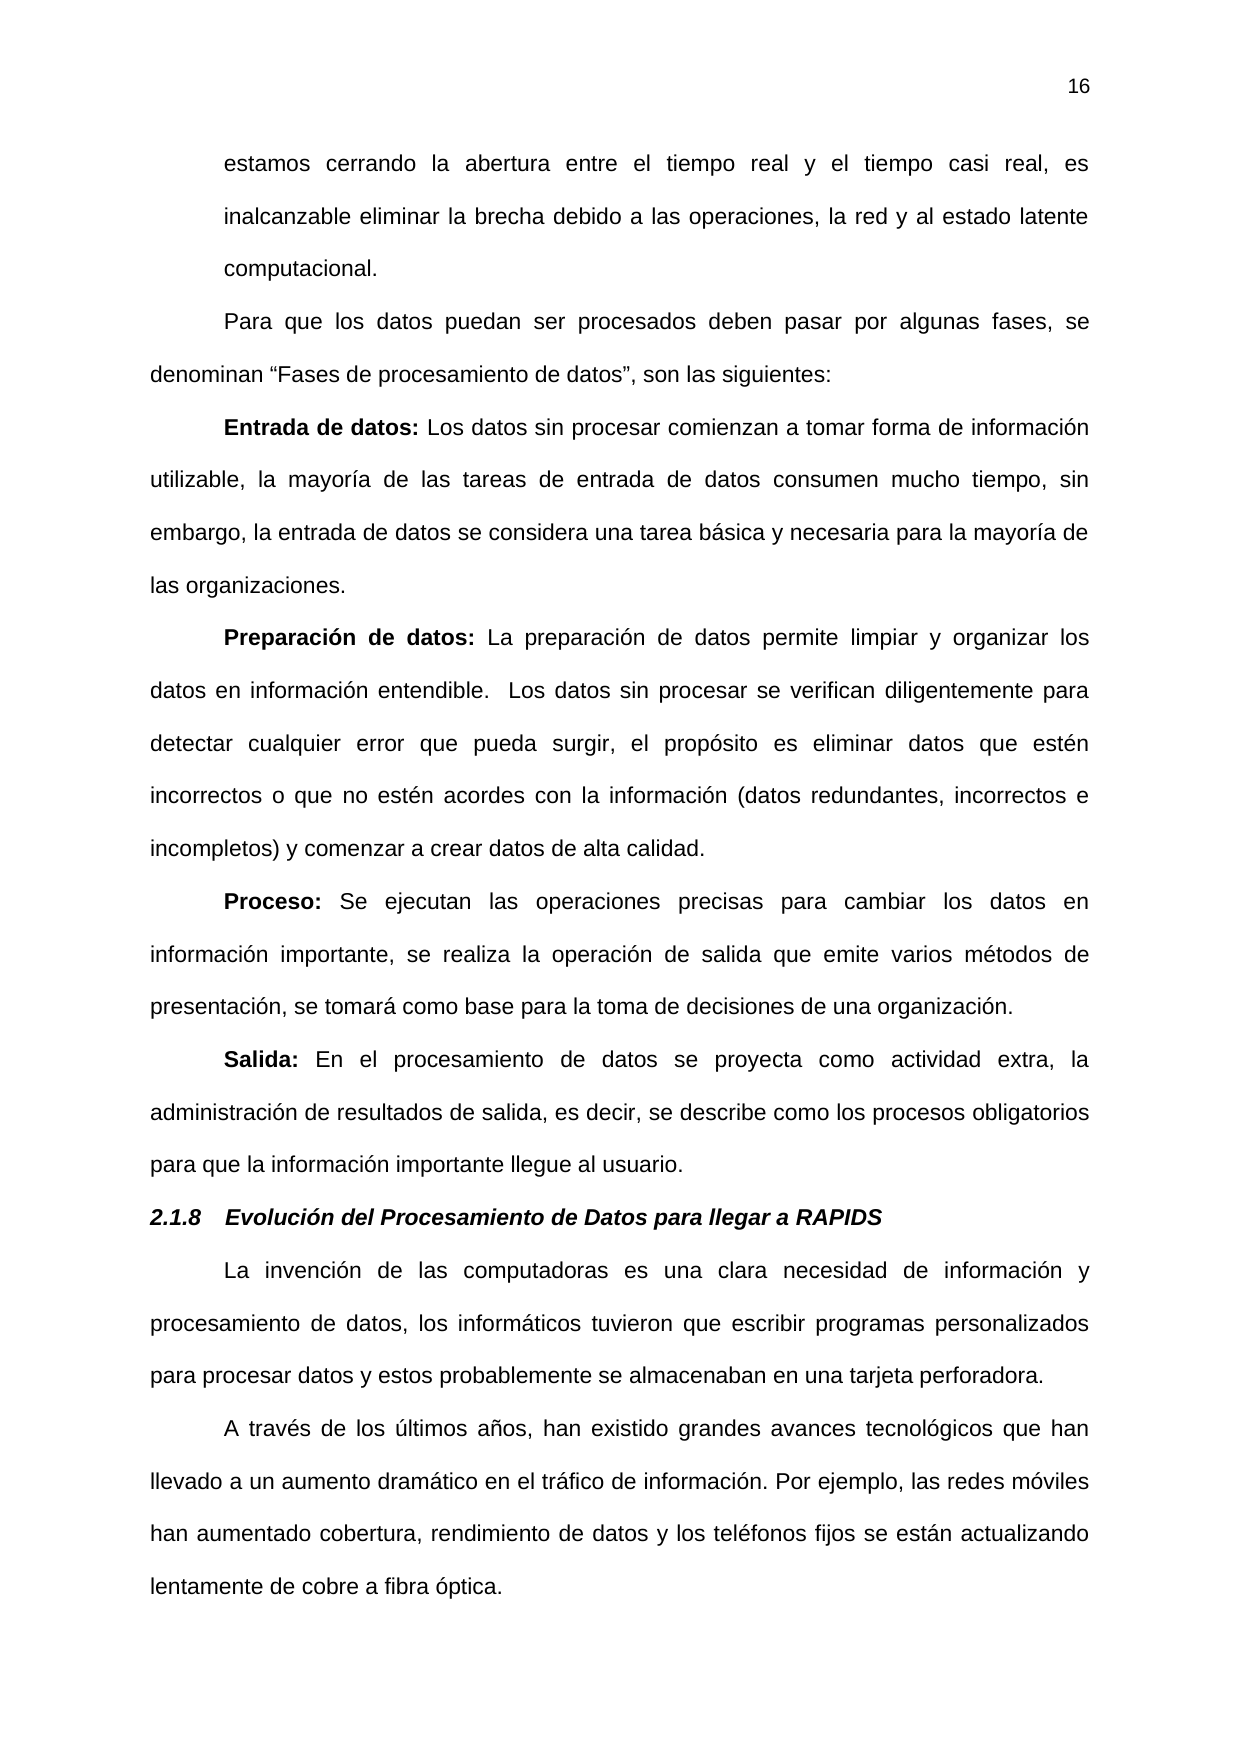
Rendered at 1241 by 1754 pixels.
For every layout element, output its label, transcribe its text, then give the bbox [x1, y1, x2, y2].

text La invención de las computadoras es una clara necesidad de información y procesamiento de datos, los informáticos tuvieron que escribir programas personalizados para procesar datos y estos probablemente se almacenaban en una tarjeta perforadora. [150, 1257, 1090, 1389]
subtitle Evolución del Procesamiento de Datos para llegar a RAPIDS [150, 1204, 1090, 1231]
text A través de los últimos años, han existido grandes avances tecnológicos que han llevado a un aumento dramático en el tráfico de información. Por ejemplo, las redes móviles han aumentado cobertura, rendimiento de datos y los teléfonos fijos se están actualizando lentamente de cobre a fibra óptica. [150, 1415, 1090, 1599]
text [224, 150, 1090, 282]
text Proceso: Se ejecutan las operaciones precisas para cambiar los datos en información importante, se realiza la operación de salida que emite varios métodos de presentación, se tomará como base para la toma de decisiones de una organización. [150, 888, 1090, 1020]
text Salida: En el procesamiento de datos se proyecta como actividad extra, la administración de resultados de salida, es decir, se describe como los procesos obligatorios para que la información importante llegue al usuario. [150, 1046, 1090, 1178]
text Entrada de datos: Los datos sin procesar comienzan a tomar forma de información utilizable, la mayoría de las tareas de entrada de datos consumen mucho tiempo, sin embargo, la entrada de datos se considera una tarea básica y necesaria para la mayoría de las organizaciones. [150, 413, 1090, 598]
text Para que los datos puedan ser procesados deben pasar por algunas fases, se denominan “Fases de procesamiento de datos”, son las siguientes: [150, 308, 1090, 387]
text Preparación de datos: La preparación de datos permite limpiar y organizar los datos en información entendible. Los datos sin procesar se verifican diligentemente para detectar cualquier error que pueda surgir, el propósito es eliminar datos que estén incorrectos o que no estén acordes con la información (datos redundantes, incorrectos e incompletos) y comenzar a crear datos de alta calidad. [150, 624, 1090, 862]
